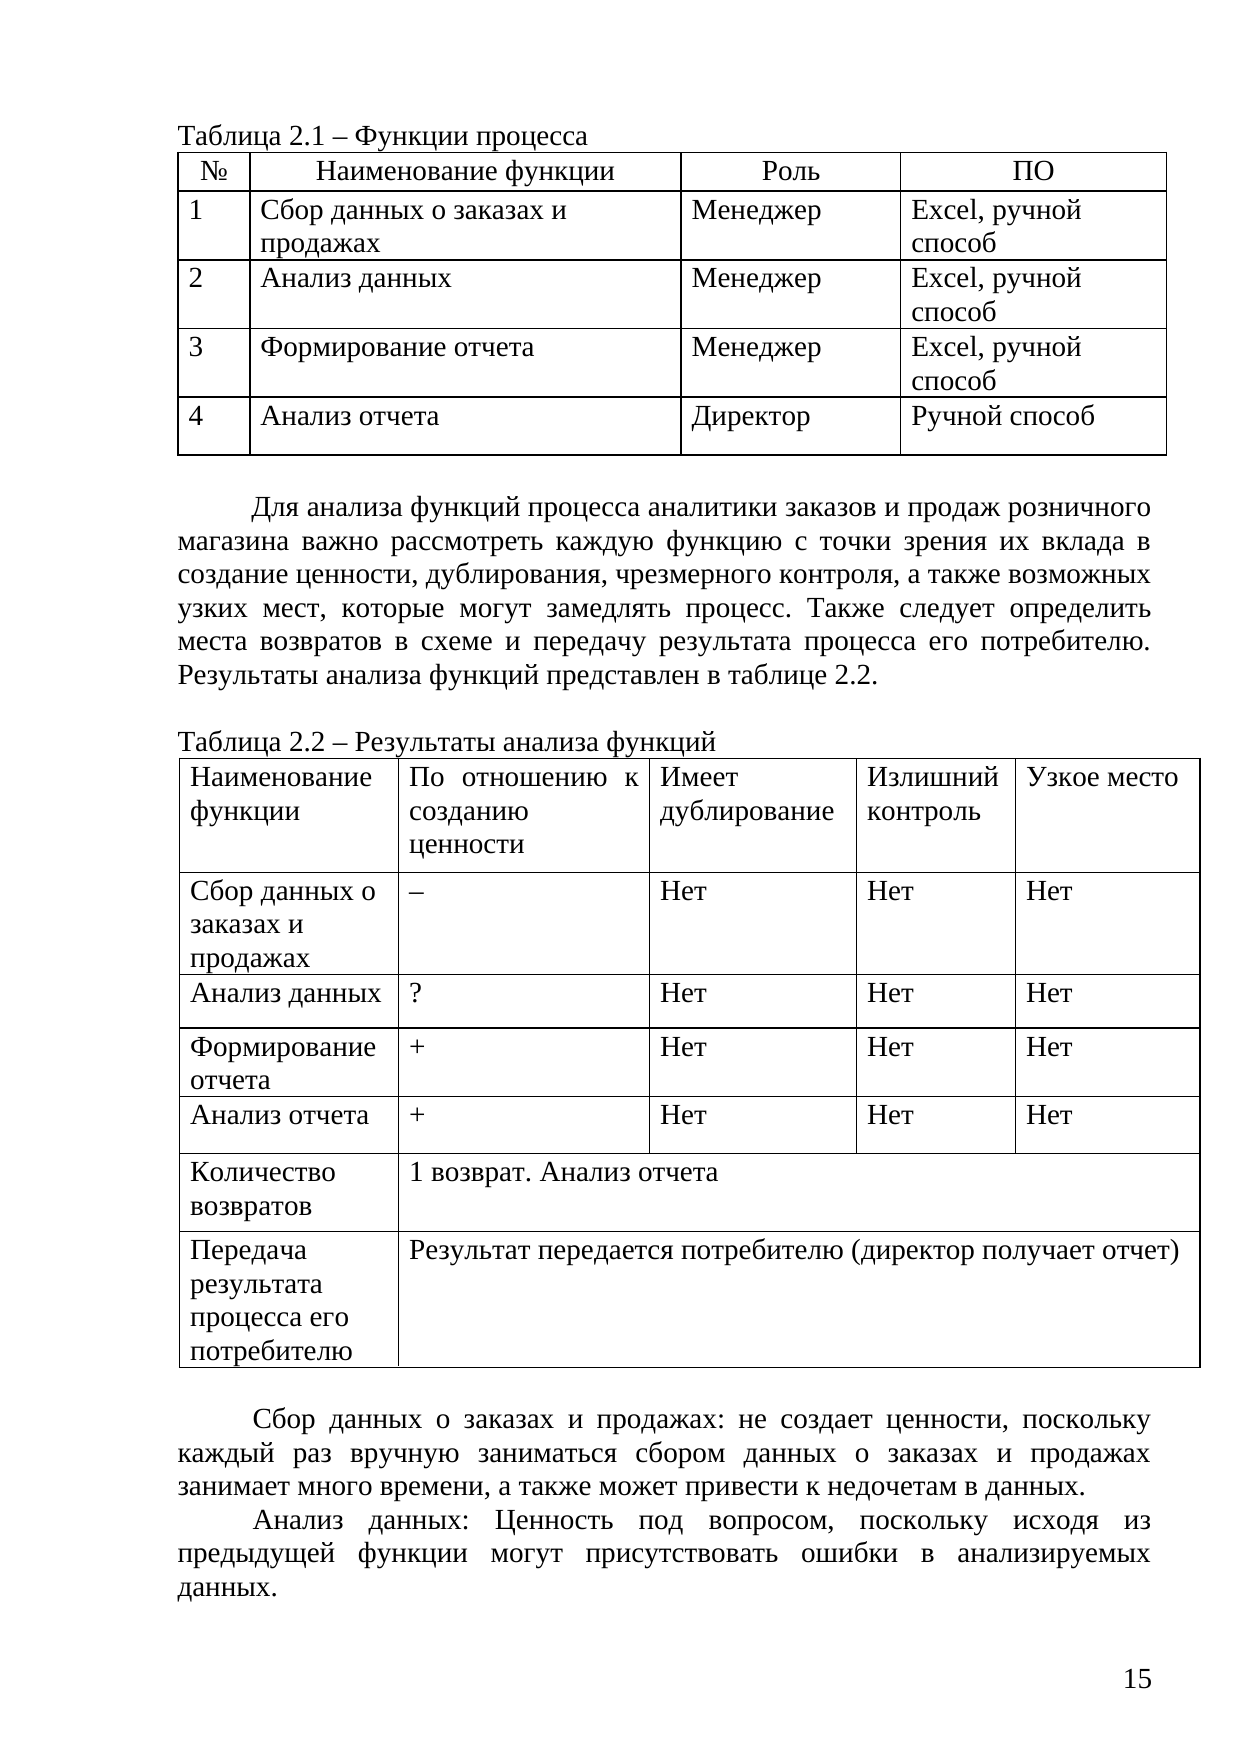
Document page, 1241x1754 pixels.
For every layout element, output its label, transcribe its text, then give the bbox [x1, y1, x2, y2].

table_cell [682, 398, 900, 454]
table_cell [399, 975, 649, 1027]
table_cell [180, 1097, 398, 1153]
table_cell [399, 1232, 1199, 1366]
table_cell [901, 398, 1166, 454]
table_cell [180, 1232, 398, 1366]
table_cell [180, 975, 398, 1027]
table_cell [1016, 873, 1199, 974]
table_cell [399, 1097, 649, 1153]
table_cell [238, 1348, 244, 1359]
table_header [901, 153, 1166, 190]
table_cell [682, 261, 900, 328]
text Анализ данных: Ценность под вопросом, поскольку исходя из предыдущей функции могут присутствовать ошибки в анализируемых данных. [177, 1502, 1152, 1603]
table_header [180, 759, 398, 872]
text Для анализа функций процесса аналитики заказов и продаж розничного магазина важно рассмотреть каждую функцию с точки зрения их вклада в создание ценности, дублирования, чрезмерного контроля, а также возможных узких мест, которые могут замедлять процесс. Также следует определить места возвратов в схеме и передачу результата процесса его потребителю. Результаты анализа функций представлен в таблице 2.2. [177, 489, 1152, 690]
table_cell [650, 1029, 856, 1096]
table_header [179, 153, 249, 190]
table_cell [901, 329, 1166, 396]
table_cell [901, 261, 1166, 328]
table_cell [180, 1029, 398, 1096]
text Сбор данных о заказах и продажах: не создает ценности, поскольку каждый раз вручную заниматься сбором данных о заказах и продажах занимает много времени, а также может привести к недочетам в данных. [177, 1401, 1152, 1502]
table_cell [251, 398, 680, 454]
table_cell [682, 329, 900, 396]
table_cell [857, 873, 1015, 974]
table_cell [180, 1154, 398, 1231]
text Таблица 2.1 – Функции процесса [177, 118, 1152, 152]
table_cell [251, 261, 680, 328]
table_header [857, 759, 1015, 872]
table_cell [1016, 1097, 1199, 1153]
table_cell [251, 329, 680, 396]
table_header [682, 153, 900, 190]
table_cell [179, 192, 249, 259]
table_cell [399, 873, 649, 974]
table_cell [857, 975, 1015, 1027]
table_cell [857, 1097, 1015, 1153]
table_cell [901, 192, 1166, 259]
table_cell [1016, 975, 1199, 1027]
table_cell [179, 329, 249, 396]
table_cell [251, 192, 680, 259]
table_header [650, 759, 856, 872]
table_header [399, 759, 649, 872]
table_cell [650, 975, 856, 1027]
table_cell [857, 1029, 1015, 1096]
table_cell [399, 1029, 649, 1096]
text Таблица 2.2 – Результаты анализа функций [177, 724, 1152, 757]
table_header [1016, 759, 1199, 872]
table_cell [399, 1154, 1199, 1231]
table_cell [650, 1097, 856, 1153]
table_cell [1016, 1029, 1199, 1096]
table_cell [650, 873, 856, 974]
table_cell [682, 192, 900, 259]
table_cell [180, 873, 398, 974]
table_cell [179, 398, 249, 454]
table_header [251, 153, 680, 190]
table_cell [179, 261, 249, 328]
